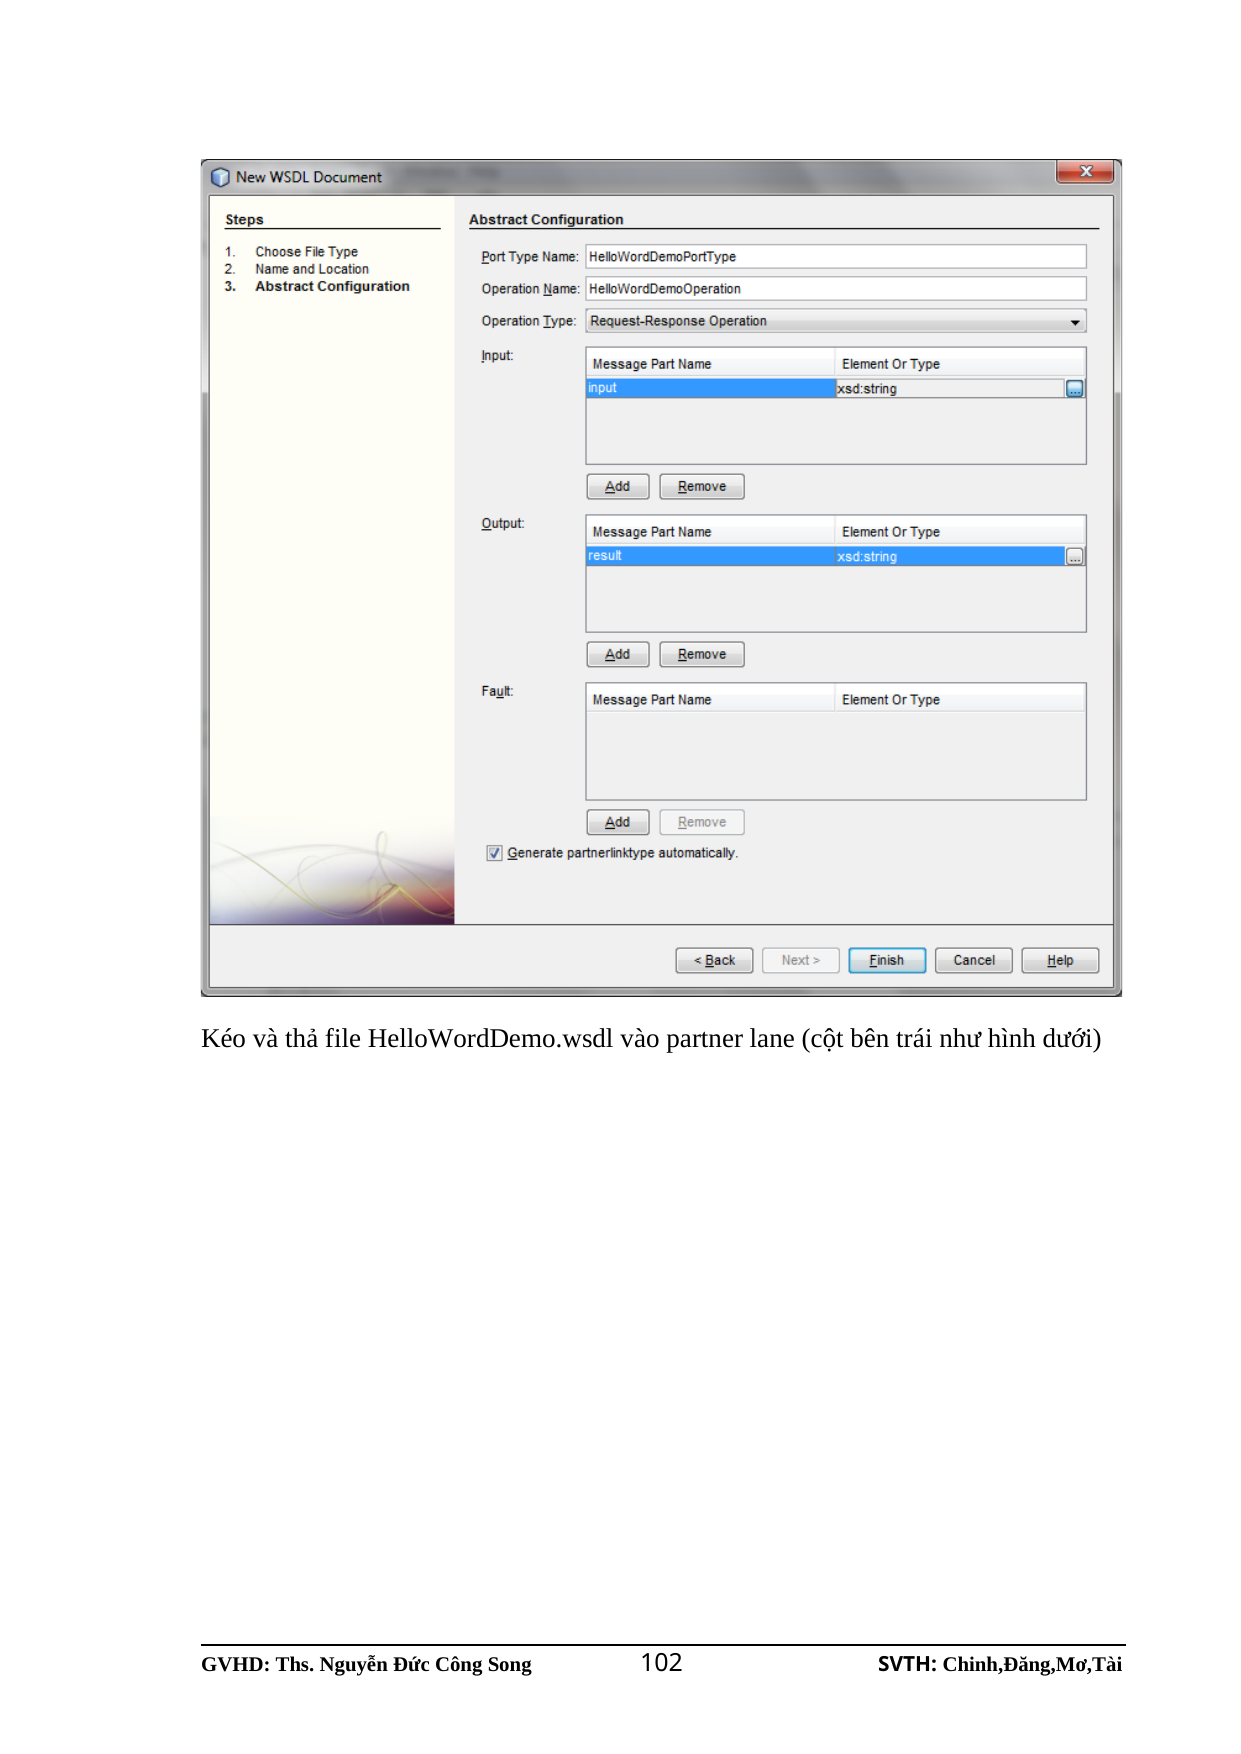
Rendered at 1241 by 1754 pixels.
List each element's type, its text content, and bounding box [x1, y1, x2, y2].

picture [200, 159, 1123, 997]
text Kéo và thả file HelloWordDemo.wsdl vào partner lane (cột bên trái như hình dưới) [201, 1022, 1122, 1053]
